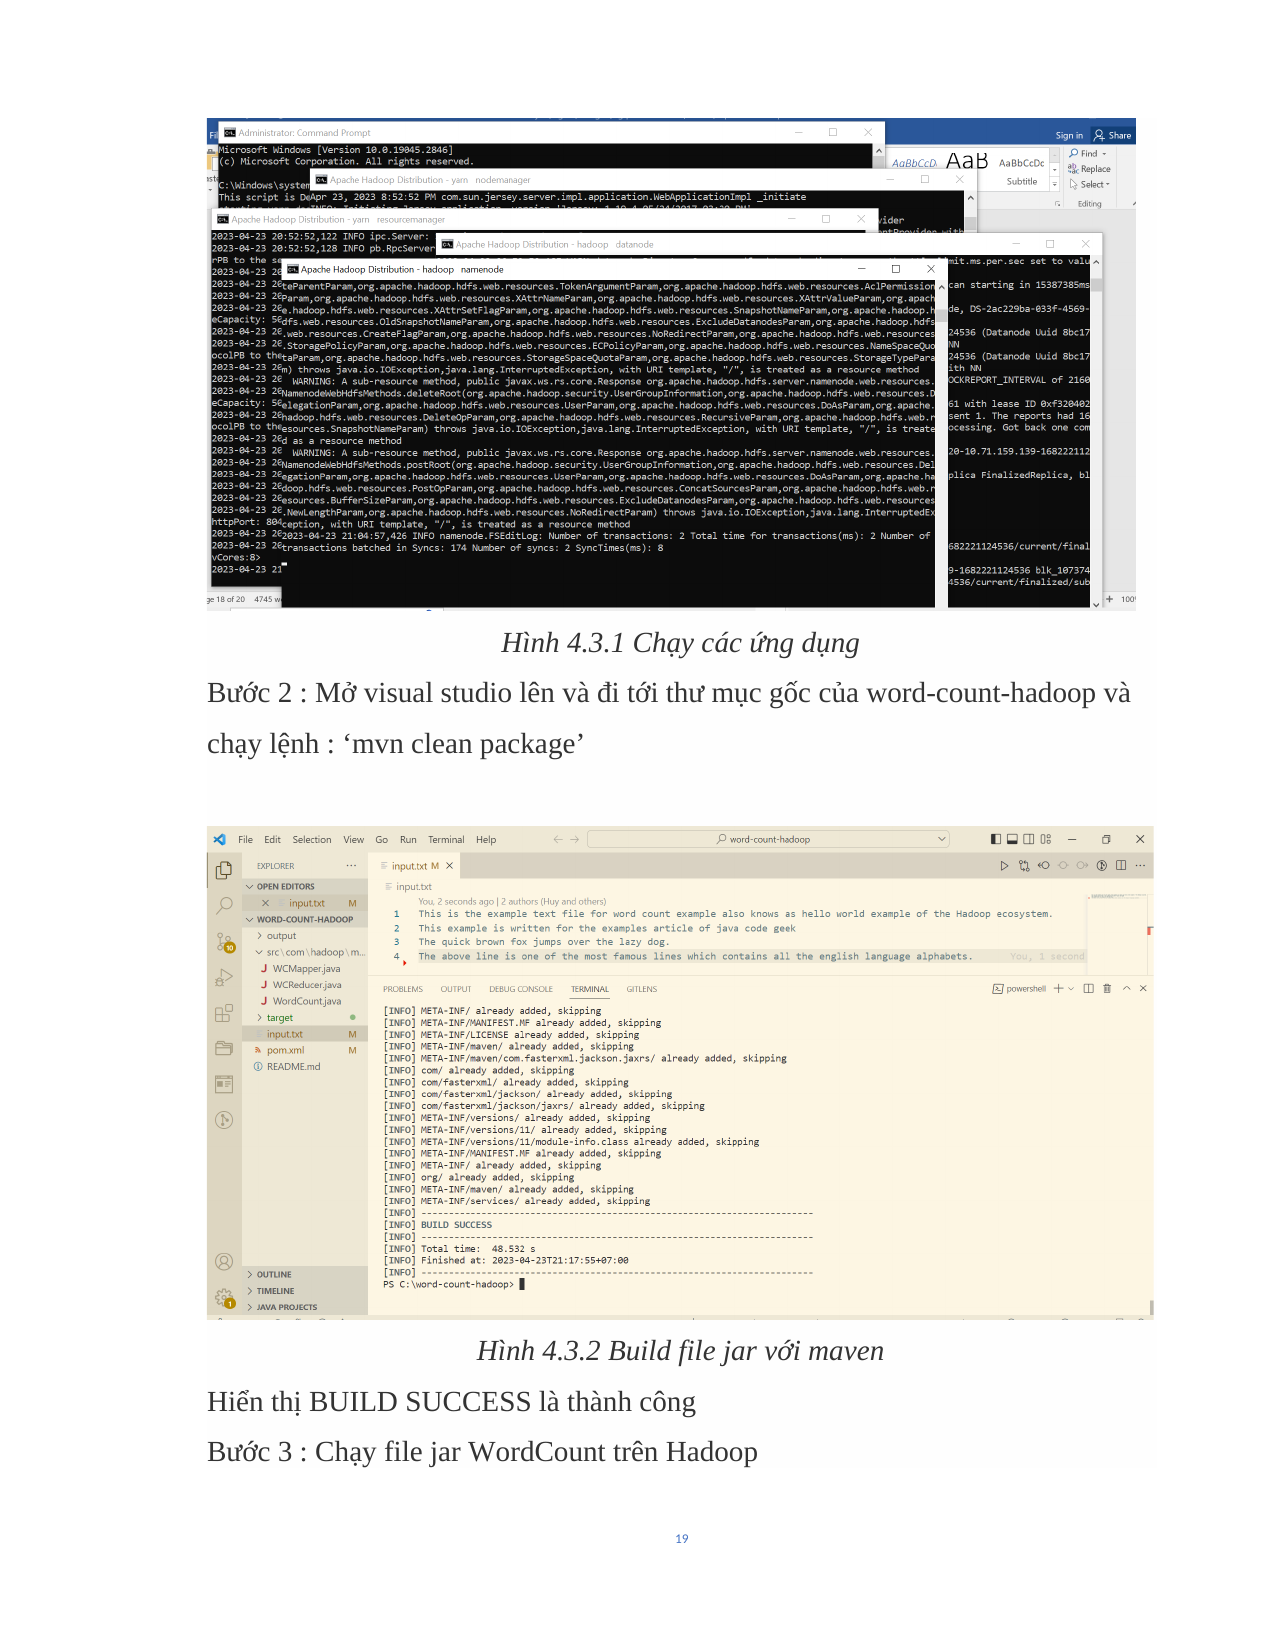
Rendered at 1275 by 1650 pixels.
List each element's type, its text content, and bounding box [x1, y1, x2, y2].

picture [206, 118, 1136, 611]
picture [206, 826, 1154, 1320]
text Bước 2 : Mở visual studio lên và đi tới thư mục gốc của word-count-hadoop và chạy lệnh : ‘mvn clean package’ [207, 676, 1157, 759]
text Hình 4.3.1 Chạy các ứng dụng [207, 625, 1157, 659]
text Hình 4.3.2 Build file jar với maven [207, 1333, 1157, 1367]
text Bước 3 : Chạy file jar WordCount trên Hadoop [207, 1434, 1157, 1468]
text Hiển thị BUILD SUCCESS là thành công [207, 1384, 1157, 1417]
